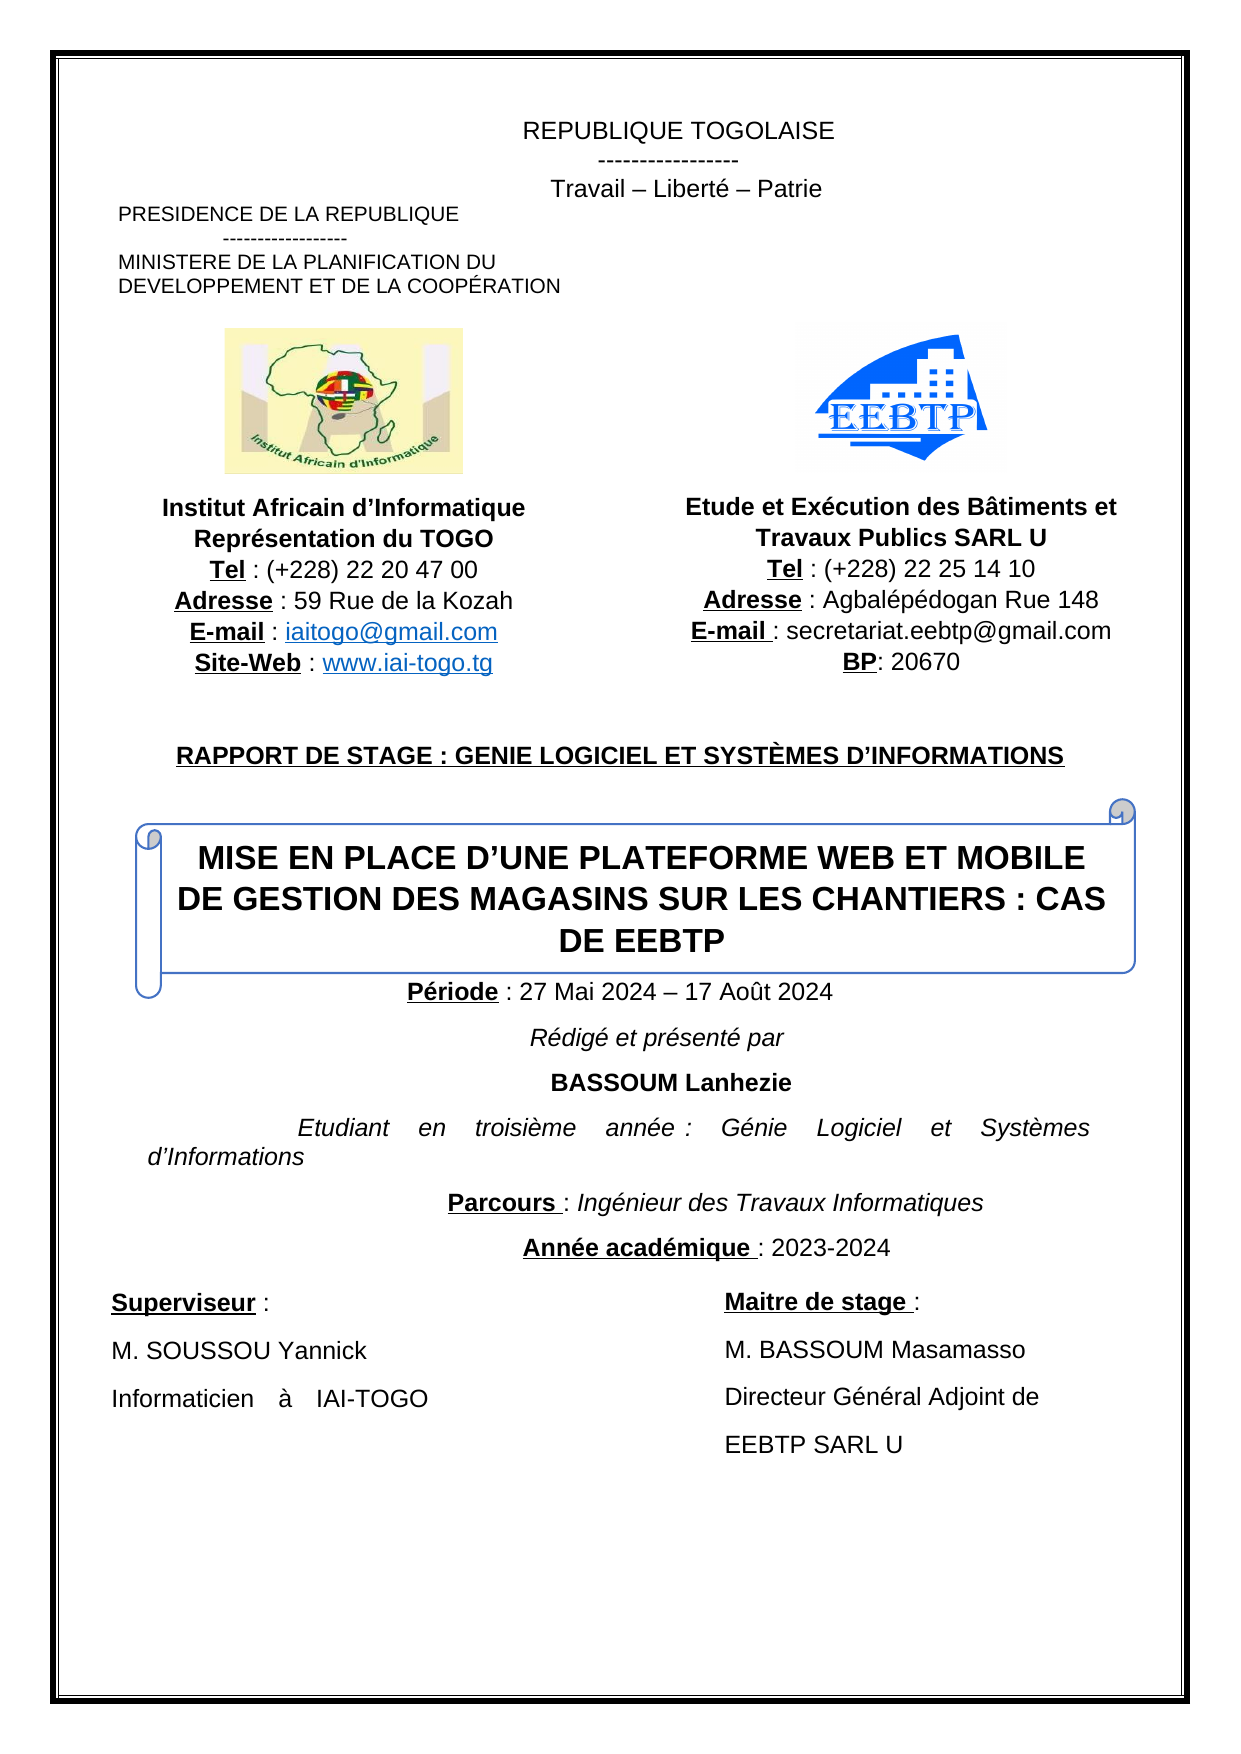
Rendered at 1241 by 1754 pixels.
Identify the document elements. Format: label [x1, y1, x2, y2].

picture [795, 322, 1007, 473]
picture [224, 328, 463, 474]
